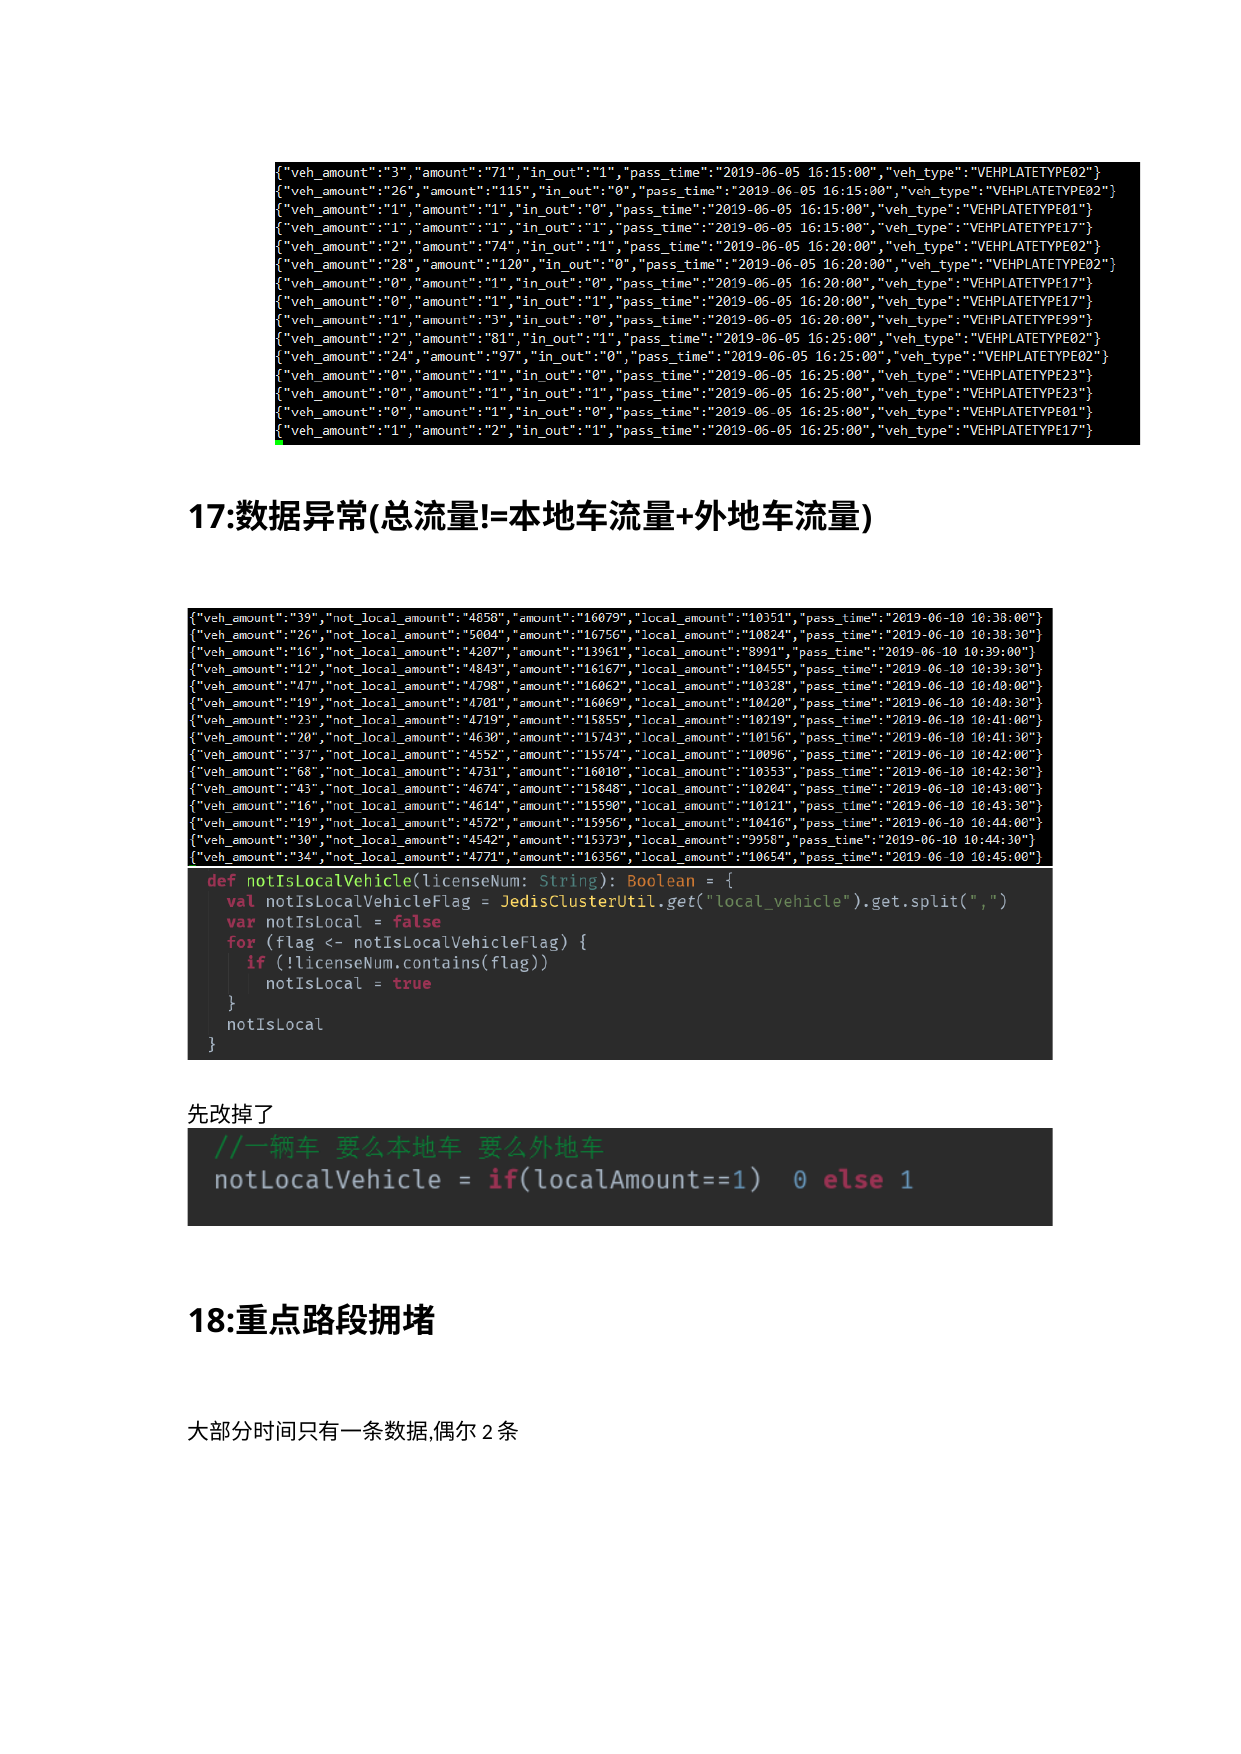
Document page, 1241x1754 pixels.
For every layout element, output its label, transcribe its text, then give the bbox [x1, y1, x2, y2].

text 大部分时间只有一条数据,偶尔2条 [187, 1413, 1053, 1446]
subtitle 17:数据异常(总流量!=本地车流量+外地车流量) [187, 482, 1053, 547]
text 先改掉了 [187, 1096, 1053, 1128]
picture [187, 868, 1053, 1060]
picture [187, 1128, 1053, 1226]
picture [187, 608, 1053, 866]
subtitle 18:重点路段拥堵 [187, 1286, 1053, 1351]
picture [275, 162, 1141, 445]
